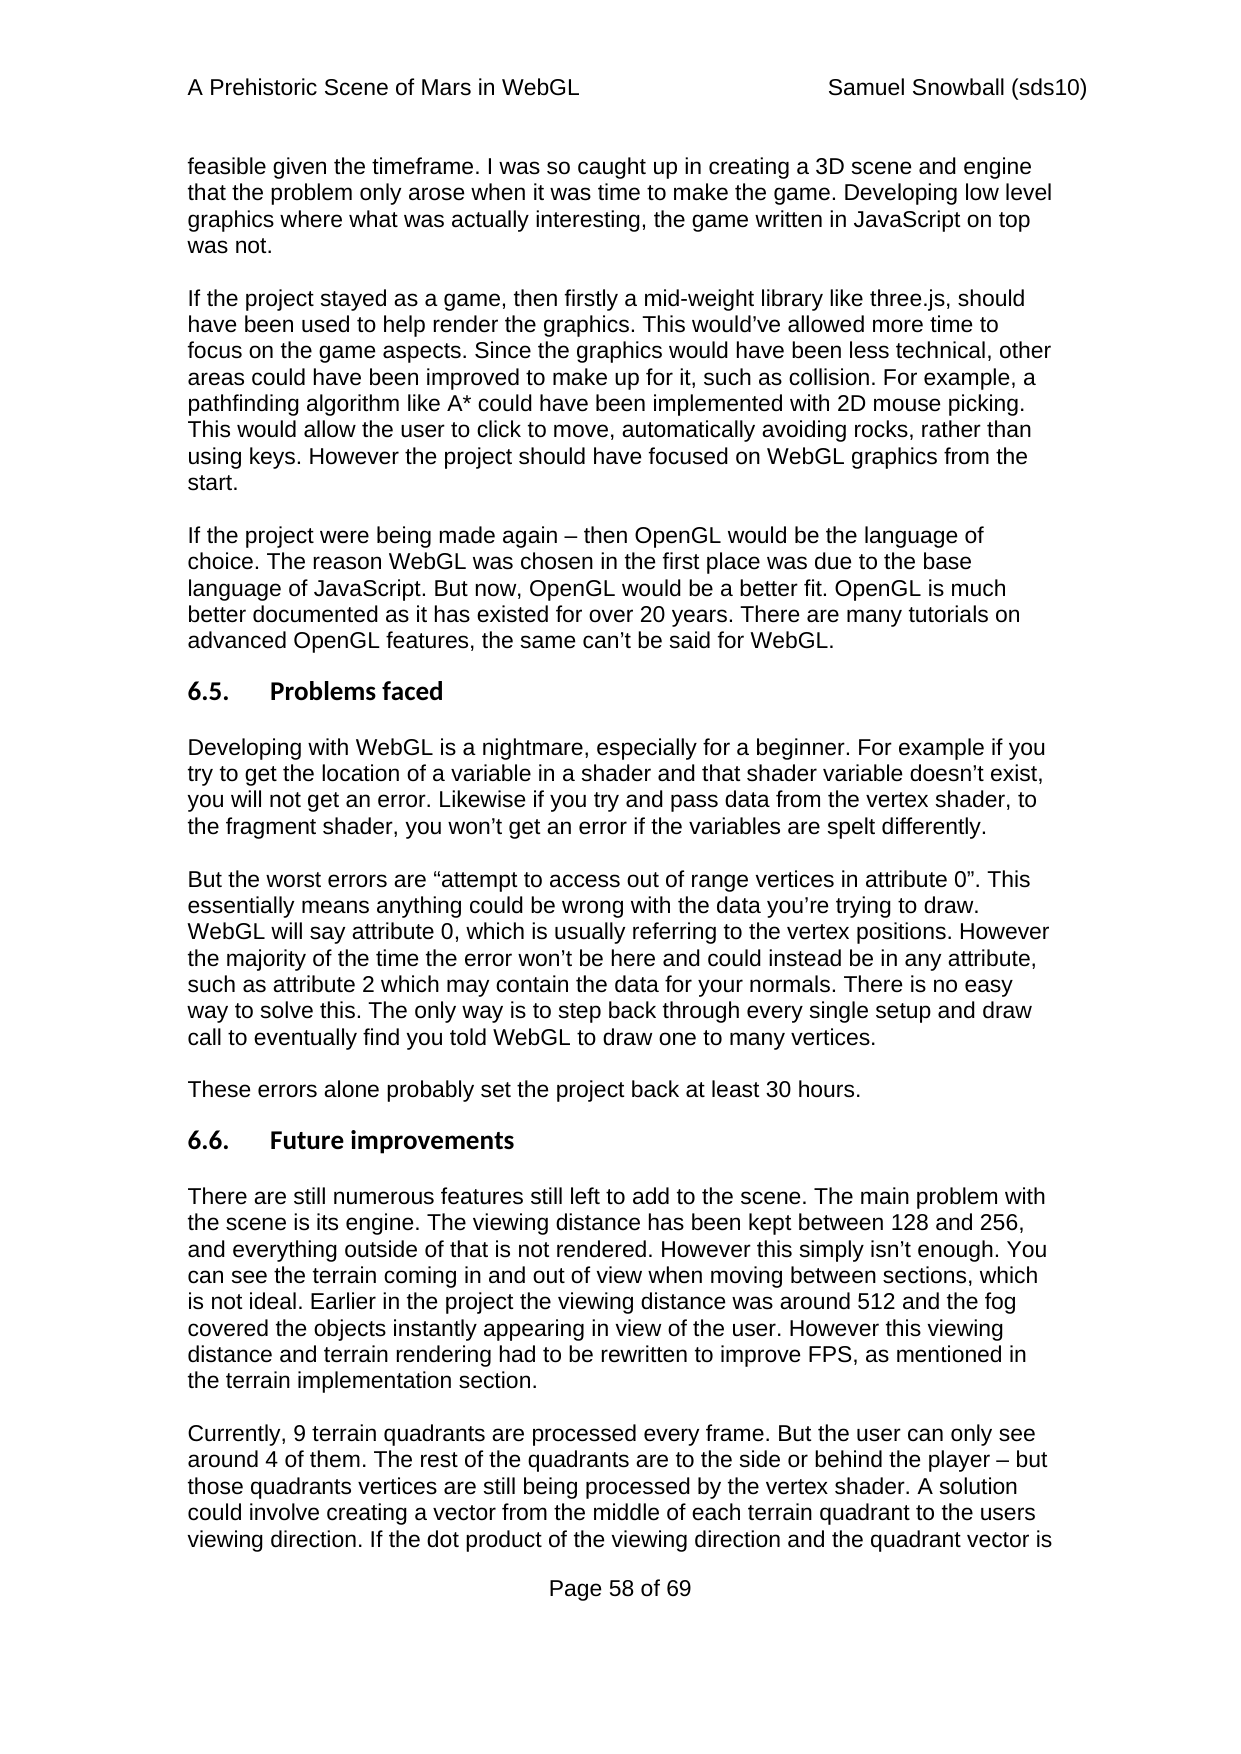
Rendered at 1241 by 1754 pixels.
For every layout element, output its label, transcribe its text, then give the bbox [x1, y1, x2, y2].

text These errors alone probably set the project back at least 30 hours. [187, 555, 1053, 581]
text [187, 1478, 1053, 1557]
text But the worst errors are “attempt to access out of range vertices in attribute 0”. This essentially means anything could be wrong with the data you’re trying to draw. WebGL will say attribute 0, which is usually referring to the vertex positions. However the majority of the time the error won’t be here and could instead be in any attribute, such as attribute 2 which may contain the data for your normals. There is no easy way to solve this. The only way is to step back through every single setup and draw call to eventually find you told WebGL to draw one to many vertices. [187, 344, 1053, 528]
picture [701, 1133, 1053, 1396]
subtitle Problems faced [187, 153, 1053, 186]
subtitle Future improvements [187, 602, 1053, 635]
text Developing with WebGL is a nightmare, especially for a beginner. For example if you try to get the location of a variable in a shader and that shader variable doesn’t exist, you will not get an error. Likewise if you try and pass data from the vertex shader, to the fragment shader, you won’t get an error if the variables are spelt differently. [187, 212, 1053, 318]
text Currently, 9 terrain quadrants are processed every frame. But the user can only see around 4 of them. The rest of the quadrants are to the side or behind the player – but those quadrants vertices are still being processed by the vertex shader. A solution could involve creating a vector from the middle of each terrain quadrant to the users viewing direction. If the dot product of the viewing direction and the quadrant vector is above a certain value, then that quadrant would get processed. So this dot product would be done for the 9 quadrant cells every frame, this would remove around half of the quadrants sent to the shader. [187, 898, 1053, 1109]
text There are still numerous features still left to add to the scene. The main problem with the scene is its engine. The viewing distance has been kept between 128 and 256, and everything outside of that is not rendered. However this simply isn’t enough. You can see the terrain coming in and out of view when moving between sections, which is not ideal. Earlier in the project the viewing distance was around 512 and the fog covered the objects instantly appearing in view of the user. However this viewing distance and terrain rendering had to be rewritten to improve FPS, as mentioned in the terrain implementation section. [187, 661, 1053, 872]
